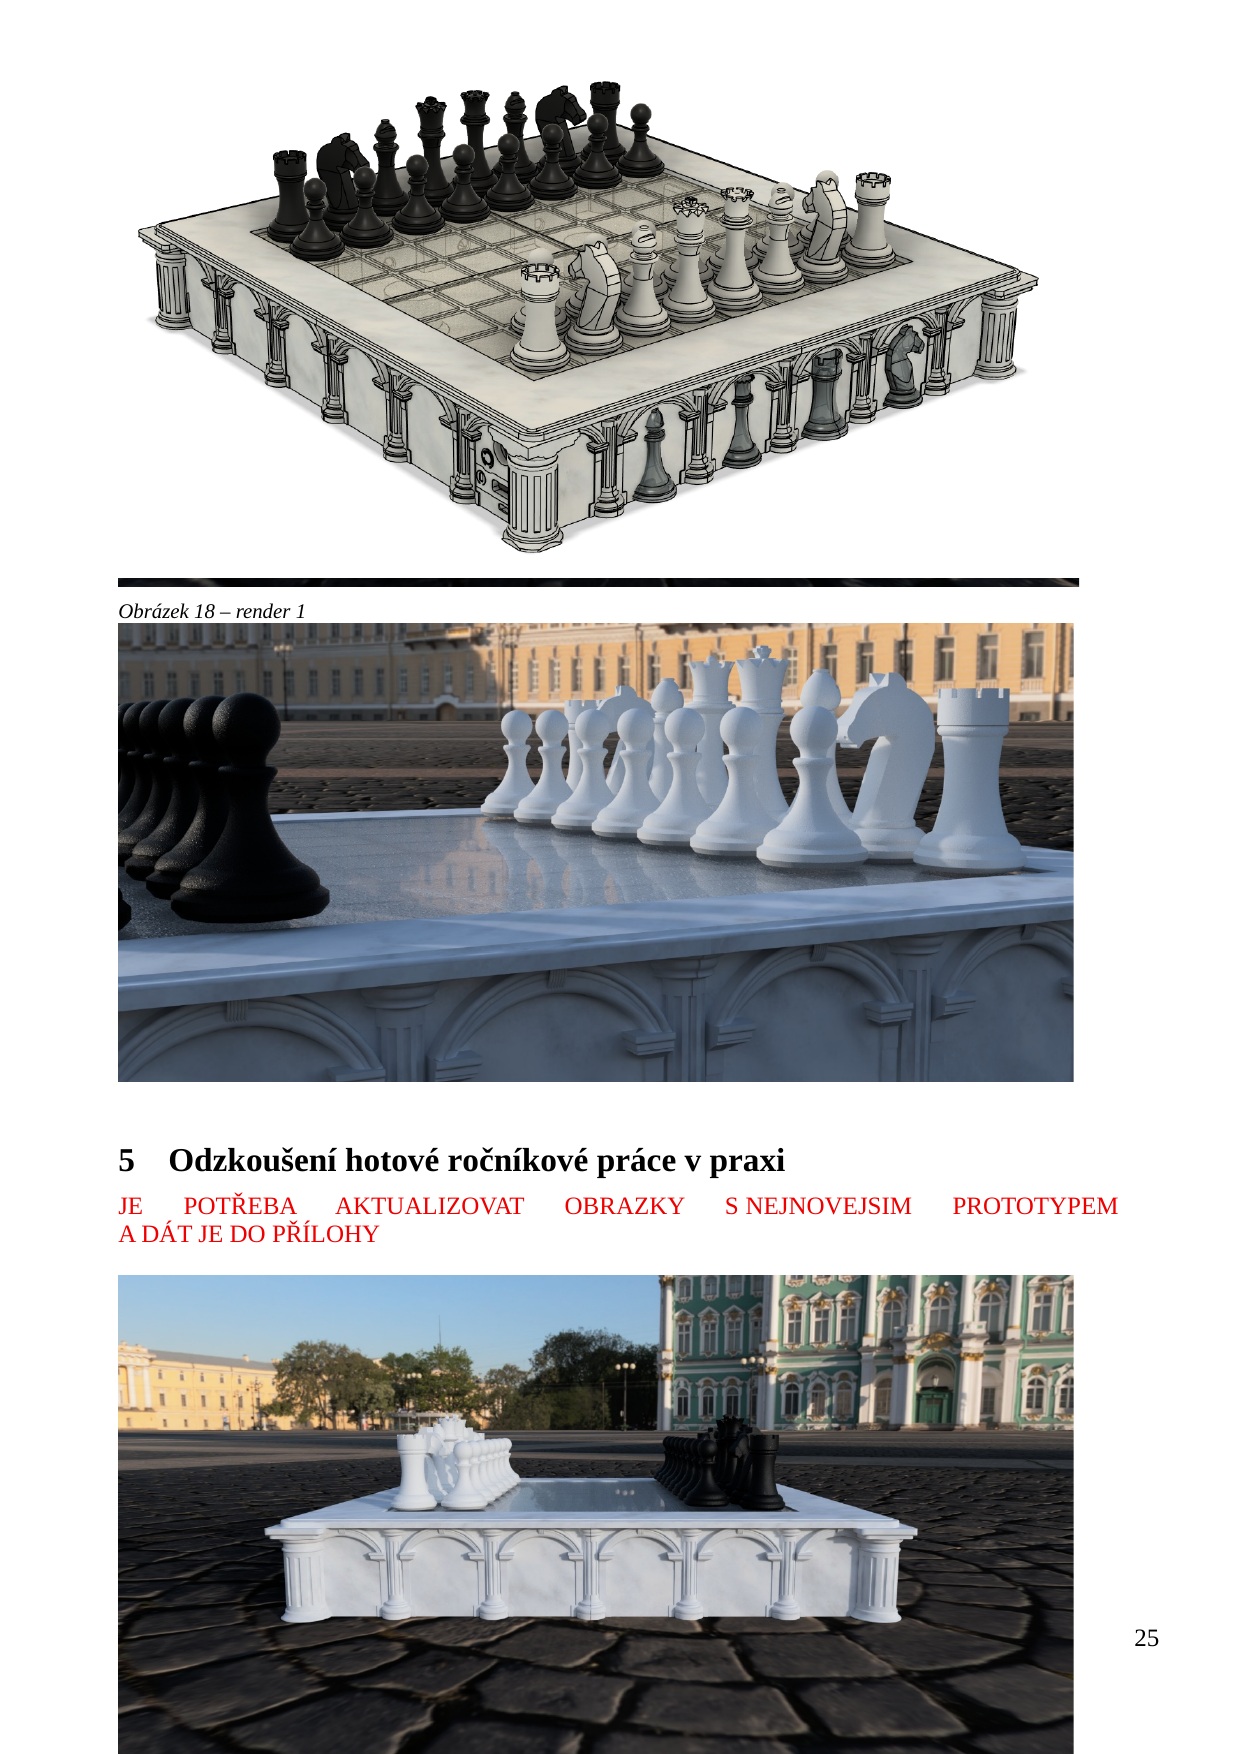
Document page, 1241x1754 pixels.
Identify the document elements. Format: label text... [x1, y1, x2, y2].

picture [118, 623, 1074, 1082]
text JE POTŘEBA AKTUALIZOVAT OBRAZKY S NEJNOVEJSIM PROTOTYPEM A DÁT JE DO PŘÍLOHY [118, 1191, 1159, 1248]
subtitle Odzkoušení hotové ročníkové práce v praxi [118, 1140, 1159, 1178]
picture [118, 1275, 1074, 1754]
picture [116, 76, 1141, 587]
